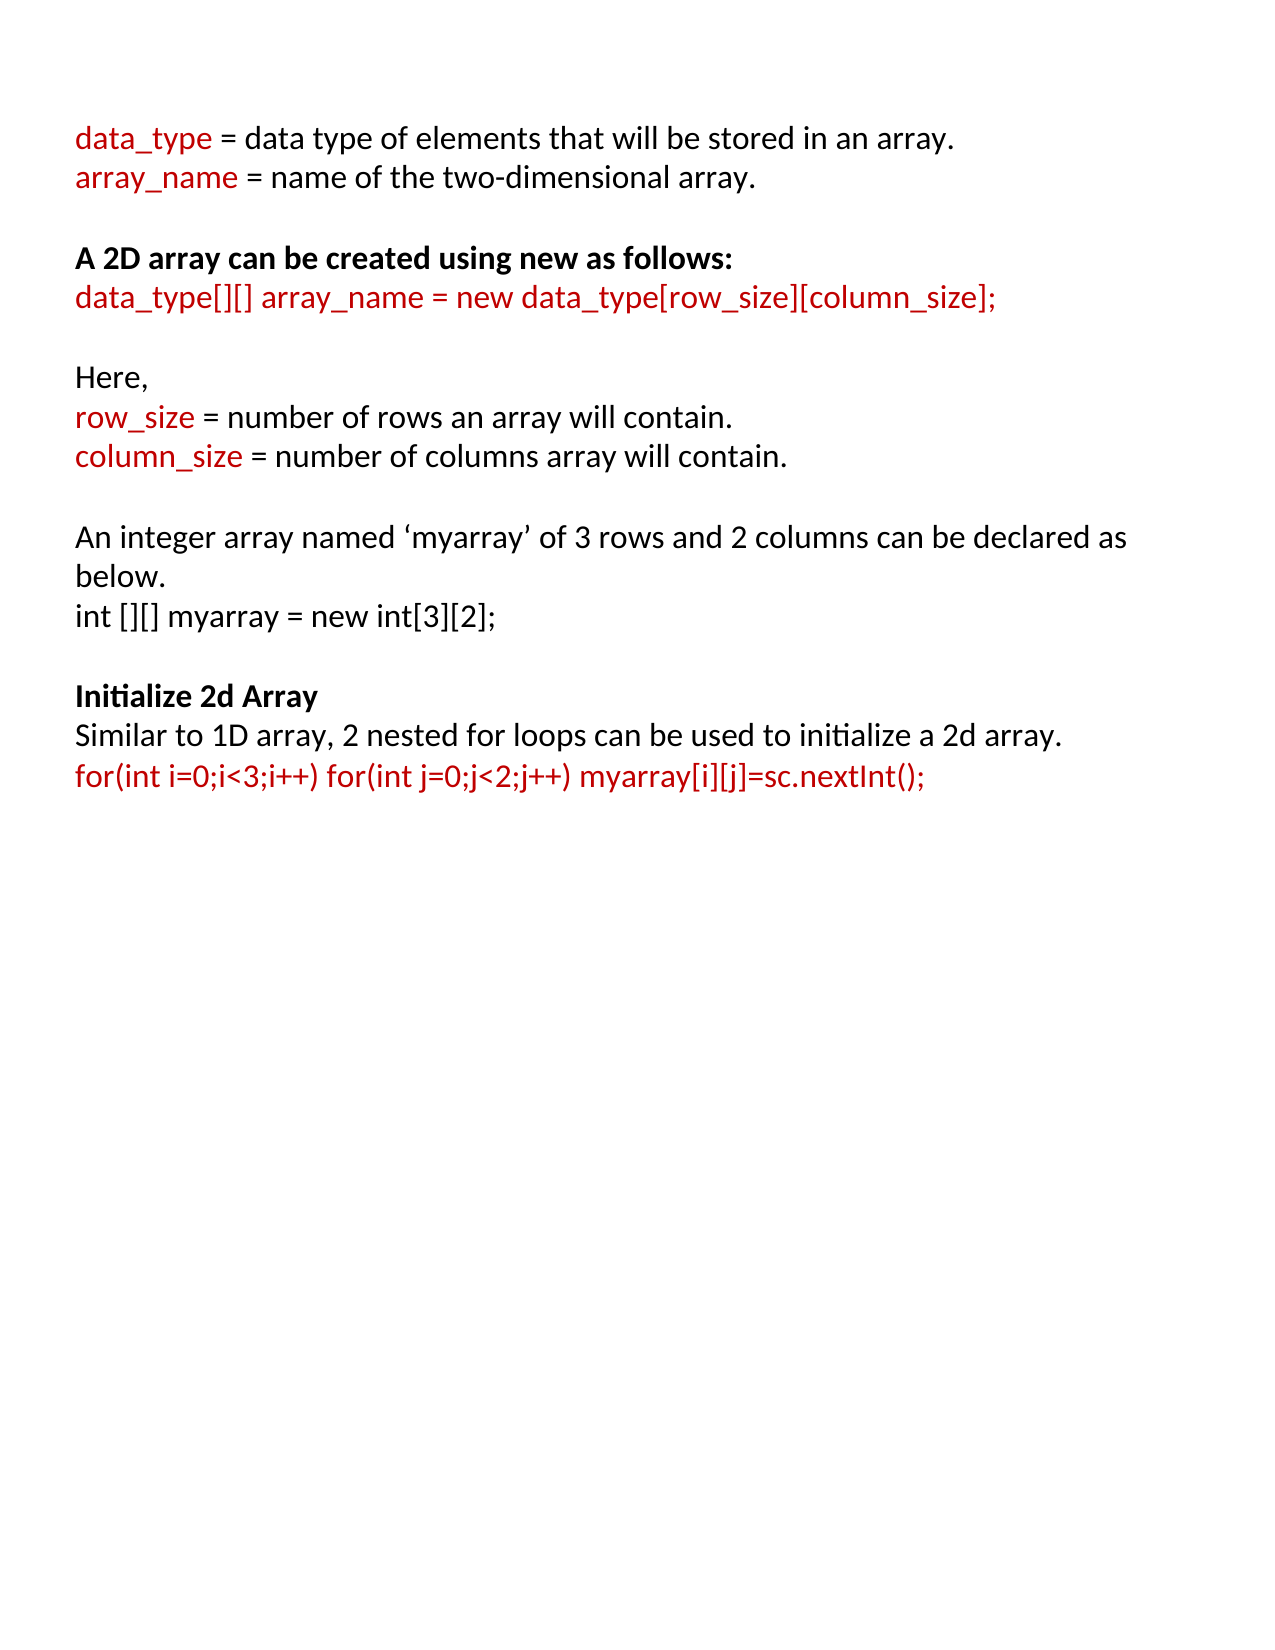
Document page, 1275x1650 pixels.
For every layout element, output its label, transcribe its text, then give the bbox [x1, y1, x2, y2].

text data_type = data type of elements that will be stored in an array. array_name = name of the two-dimensional array. [75, 118, 1200, 197]
text row_size = number of rows an array will contain. column_size = number of columns array will contain. [75, 397, 1200, 476]
text for(int i=0;i<3;i++) for(int j=0;j<2;j++) myarray[i][j]=sc.nextInt(); [75, 755, 1200, 795]
text Initialize 2d Array [75, 676, 1200, 715]
text A 2D array can be created using new as follows: [75, 237, 1200, 277]
text int [][] myarray = new int[3][2]; [75, 596, 1200, 635]
text data_type[][] array_name = new data_type[row_size][column_size]; [75, 277, 1200, 316]
text An integer array named ‘myarray’ of 3 rows and 2 columns can be declared as below. [75, 516, 1200, 596]
text Here, [75, 357, 1200, 397]
text Similar to 1D array, 2 nested for loops can be used to initialize a 2d array. [75, 715, 1200, 755]
